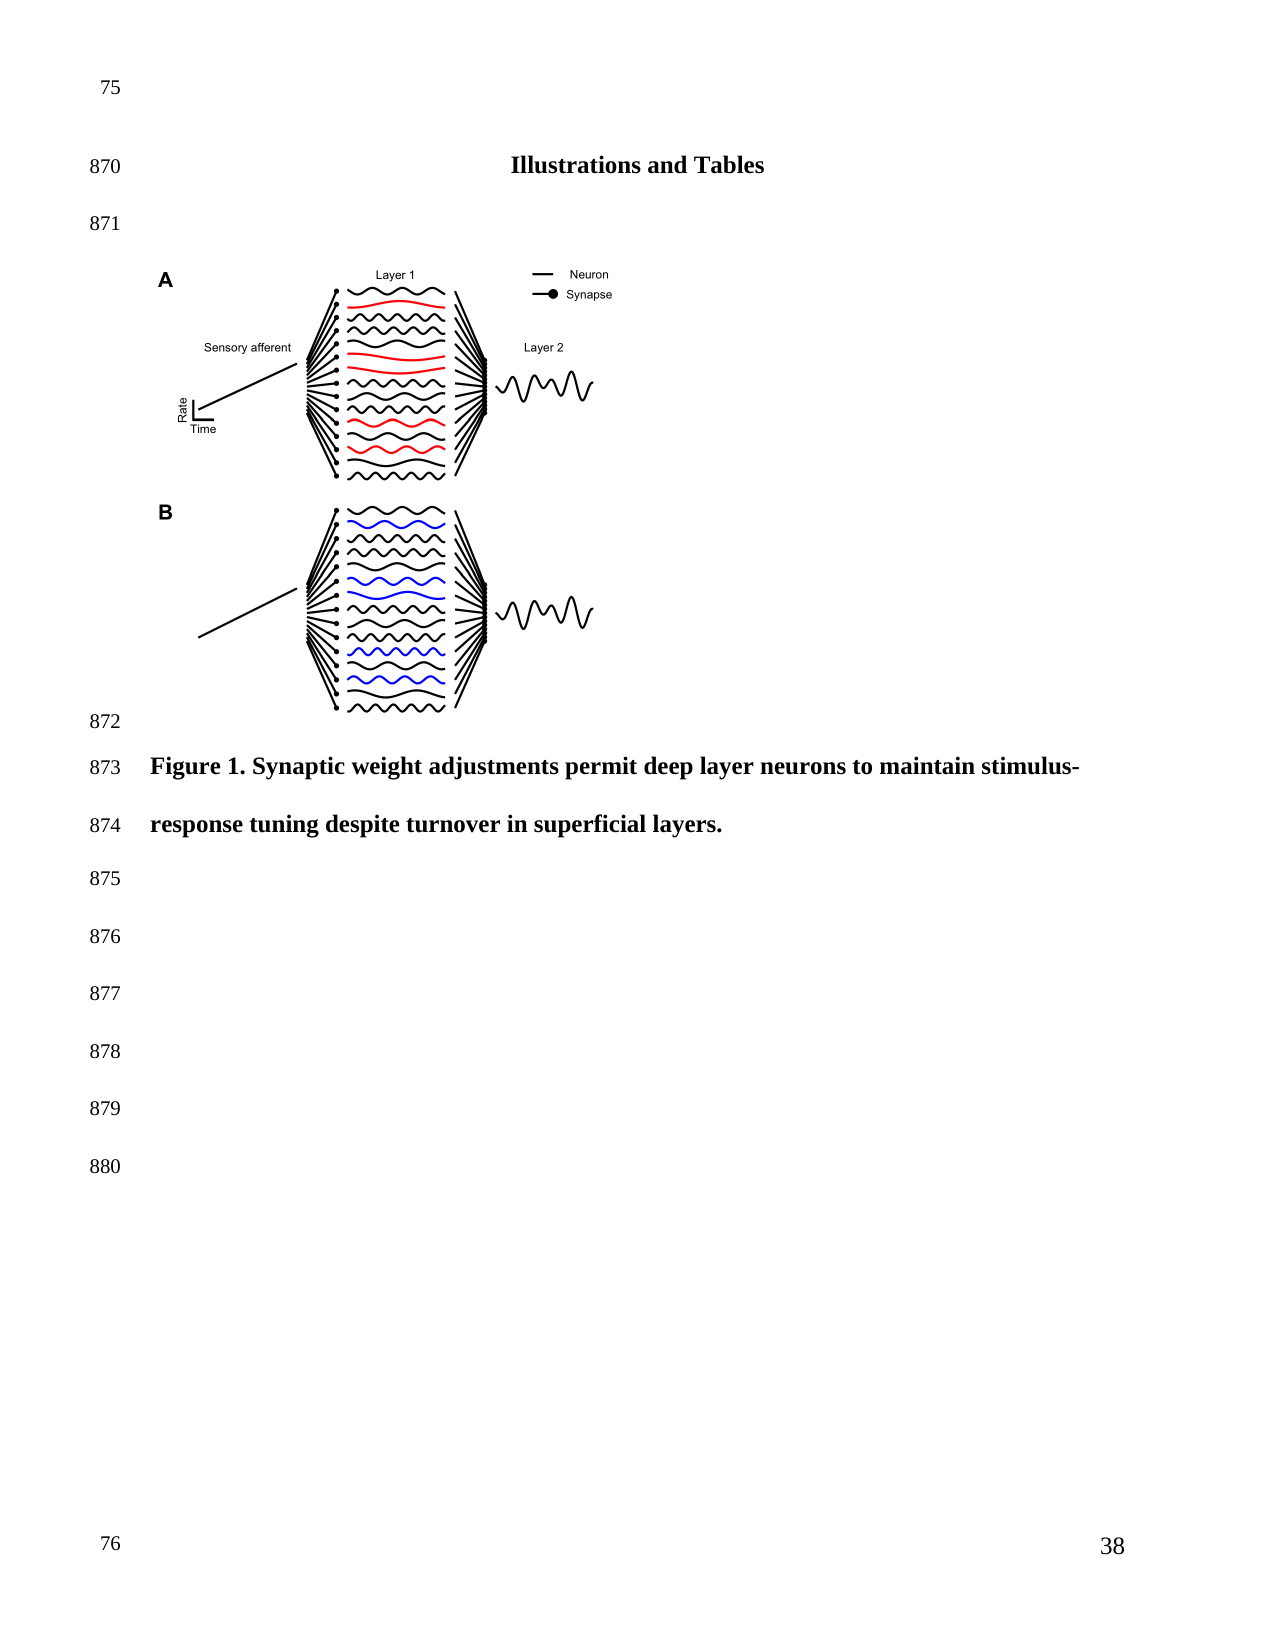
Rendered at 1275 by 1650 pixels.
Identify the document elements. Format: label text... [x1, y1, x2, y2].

text Figure 1. Synaptic weight adjustments permit deep layer neurons to maintain stimulus-response tuning despite turnover in superficial layers. [150, 751, 1125, 837]
text Illustrations and Tables [150, 150, 1125, 179]
picture [150, 265, 614, 729]
